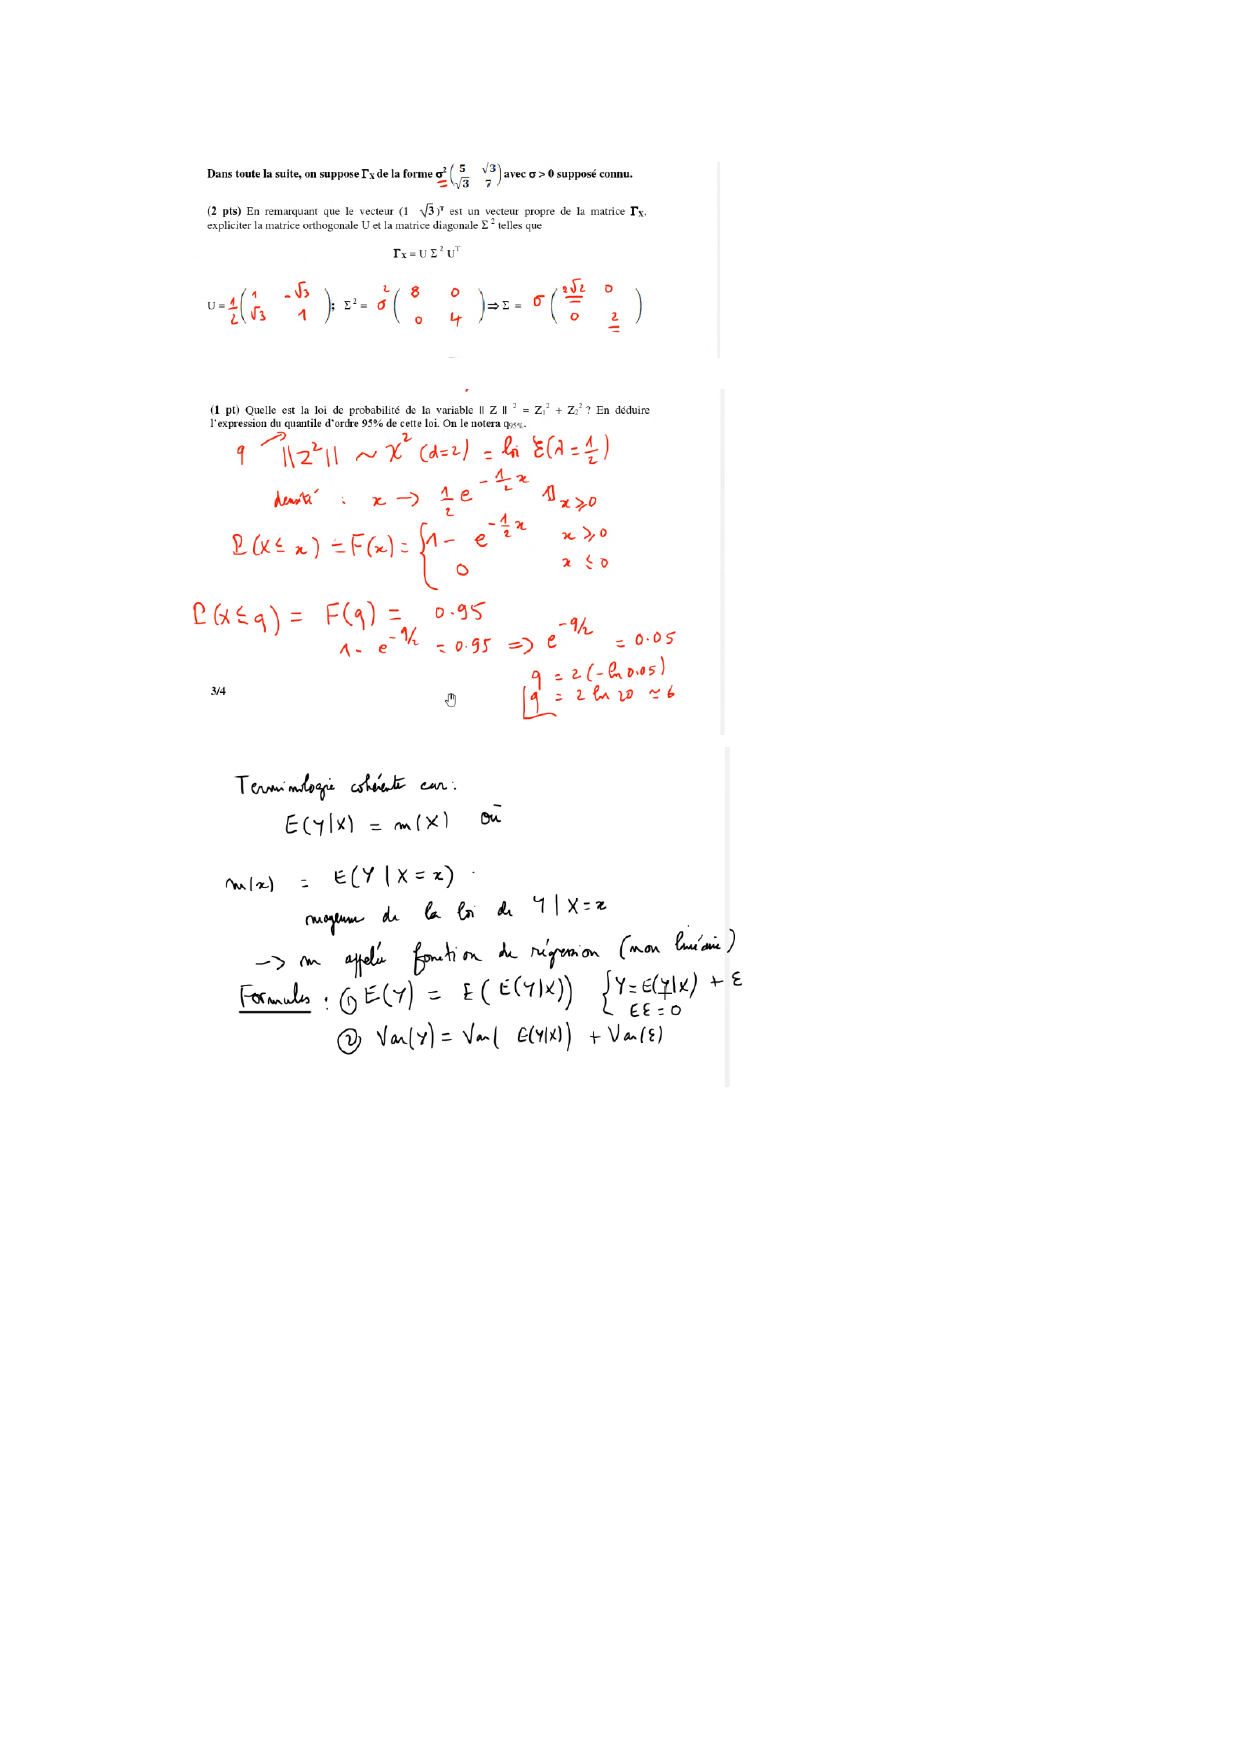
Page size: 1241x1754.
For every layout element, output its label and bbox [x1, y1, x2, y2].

picture [187, 389, 729, 735]
picture [187, 162, 721, 358]
picture [187, 747, 777, 1087]
